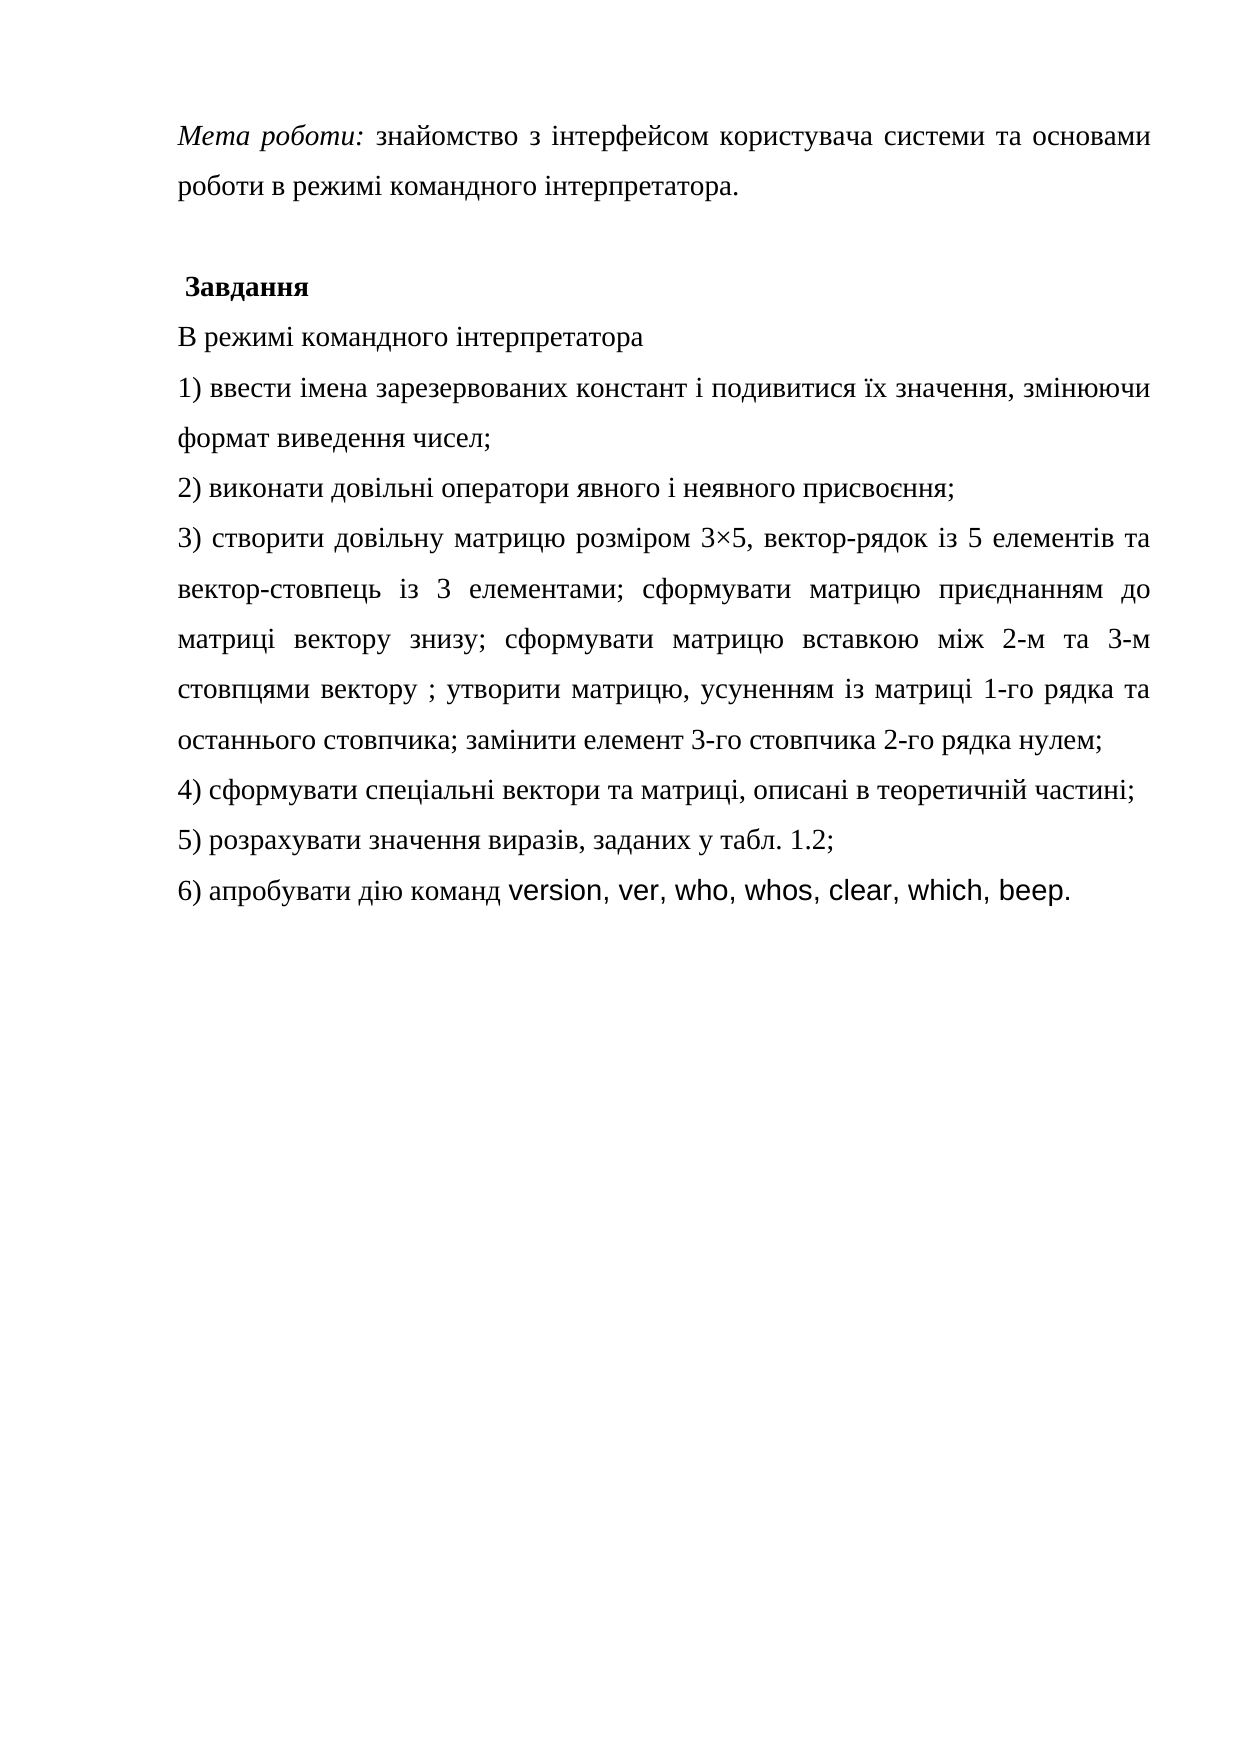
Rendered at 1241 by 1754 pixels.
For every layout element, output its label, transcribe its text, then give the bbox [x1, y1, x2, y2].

text В режимі командного інтерпретатора [177, 319, 1152, 353]
text 6) апробувати дію команд version, ver, who, whos, clear, which, beep. [177, 873, 1152, 906]
text Завдання [177, 269, 1152, 303]
text 5) розрахувати значення виразів, заданих у табл. 1.2; [177, 822, 1152, 856]
text 2) виконати довільні оператори явного і неявного присвоєння; [177, 470, 1152, 504]
text Мета роботи: знайомство з інтерфейсом користувача системи та основами роботи в режимі командного інтерпретатора. [177, 118, 1152, 202]
text 3) створити довільну матрицю розміром 3×5, вектор-рядок із 5 елементів та вектор-стовпець із 3 елементами; сформувати матрицю приєднанням до матриці вектору знизу; сформувати матрицю вставкою між 2-м та 3-м стовпцями вектору ; утворити матрицю, усуненням із матриці 1-го рядка та останнього стовпчика; замінити елемент 3-го стовпчика 2-го рядка нулем; [177, 521, 1152, 755]
text 1) ввести імена зарезервованих констант і подивитися їх значення, змінюючи формат виведення чисел; [177, 370, 1152, 453]
text 4) сформувати спеціальні вектори та матриці, описані в теоретичній частині; [177, 772, 1152, 806]
